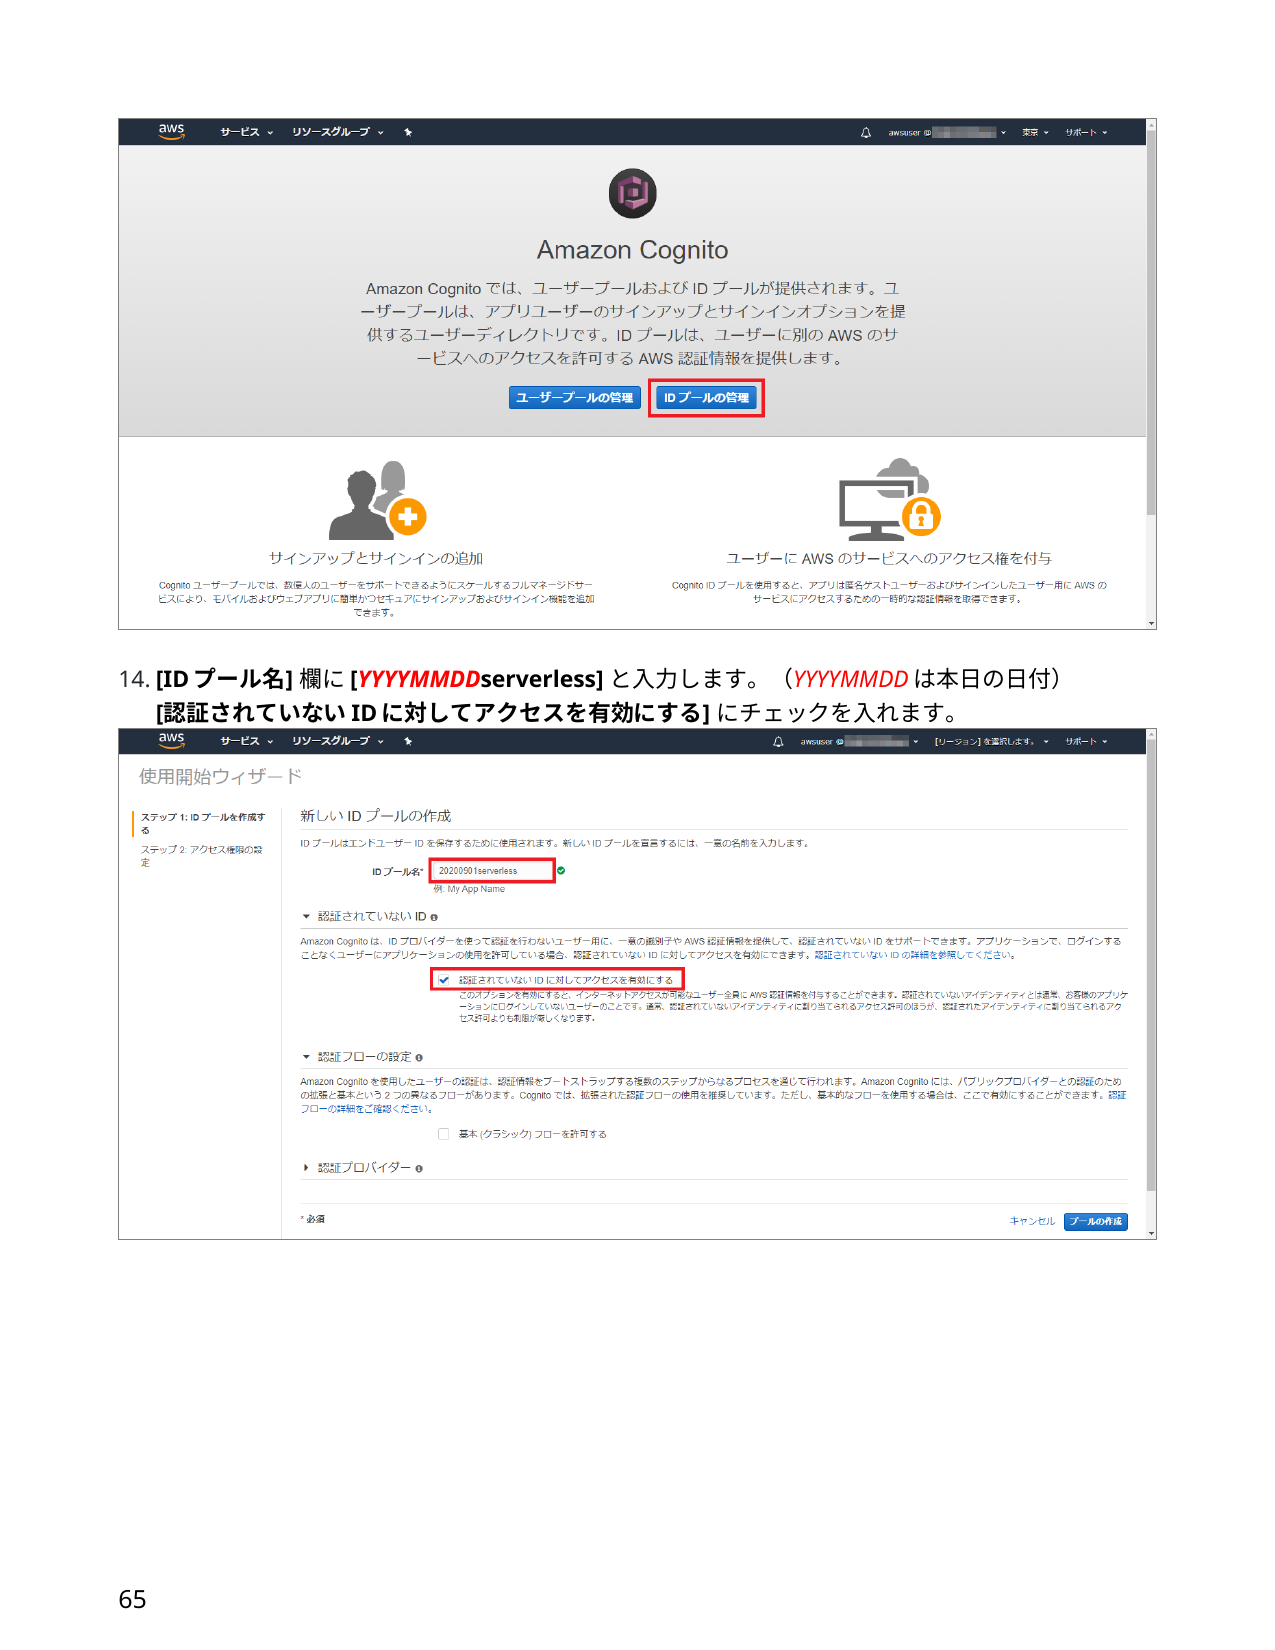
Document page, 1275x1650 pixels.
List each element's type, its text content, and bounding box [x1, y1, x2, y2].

list [認証されていないIDに対してアクセスを有効にする] にチェックを入れます。 [156, 694, 1157, 728]
picture [119, 119, 1156, 629]
list [IDプール名] 欄に [YYYYMMDDserverless] と入力します。（YYYYMMDDは本日の日付） [118, 661, 1157, 694]
picture [119, 729, 1156, 1239]
